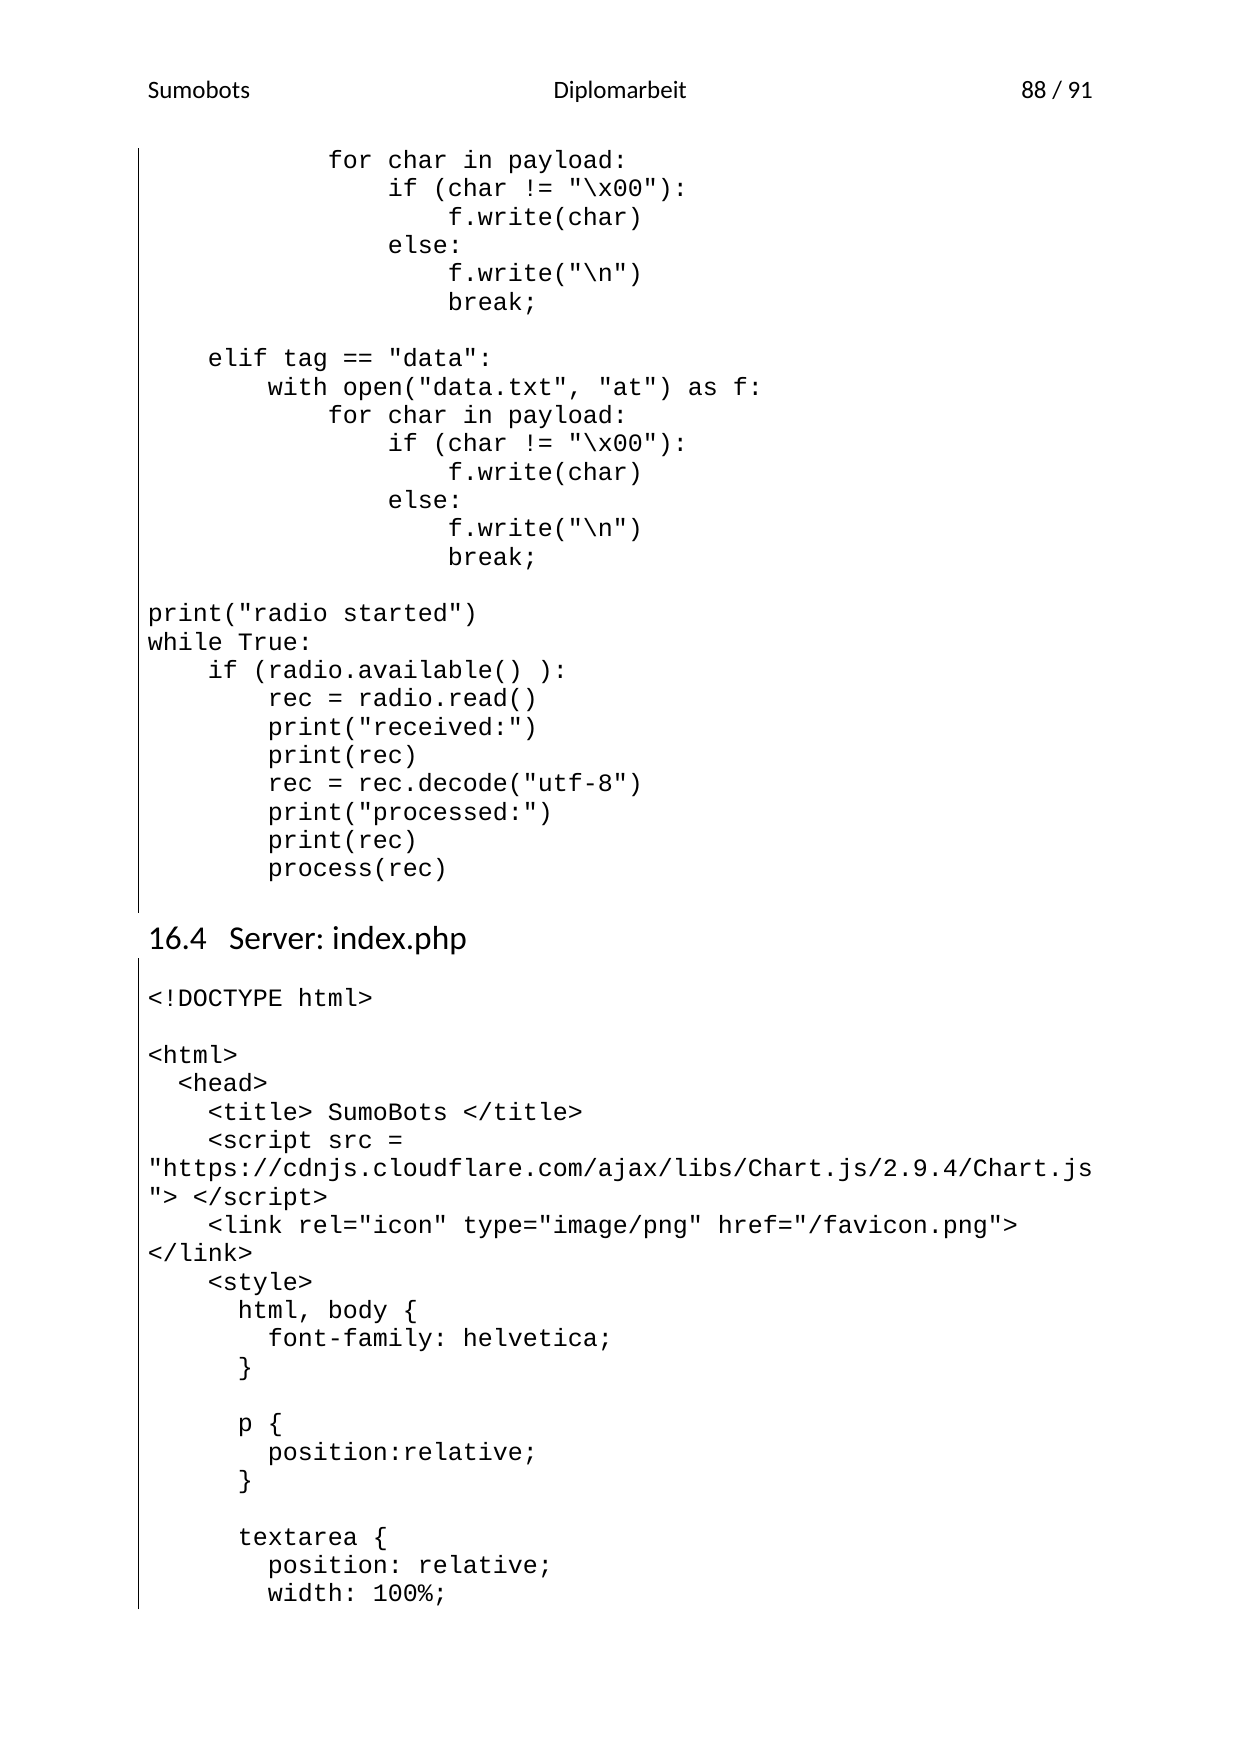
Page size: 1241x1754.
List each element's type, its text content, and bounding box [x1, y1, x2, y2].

text <script src = "https://cdnjs.cloudflare.com/ajax/libs/Chart.js/2.9.4/Chart.js"> </script> [148, 1127, 1093, 1212]
text <style> [148, 1269, 1093, 1297]
subtitle Server: index.php [148, 917, 1093, 957]
text <html> [148, 1042, 1093, 1071]
text for char in payload: [148, 403, 1093, 431]
text <title> SumoBots </title> [148, 1099, 1093, 1127]
text f.write(char) [148, 459, 1093, 488]
text if (char != "\x00"): [148, 176, 1093, 204]
text } [148, 1467, 1093, 1496]
text while True: [148, 629, 1093, 658]
text else: [148, 233, 1093, 261]
text width: 100%; [148, 1581, 1093, 1609]
text process(rec) [148, 856, 1093, 884]
text <head> [148, 1071, 1093, 1099]
text font-family: helvetica; [148, 1326, 1093, 1354]
text print("processed:") [148, 799, 1093, 828]
text print(rec) [148, 828, 1093, 856]
text f.write("\n") [148, 516, 1093, 544]
text if (char != "\x00"): [148, 431, 1093, 459]
text break; [148, 544, 1093, 573]
text break; [148, 289, 1093, 318]
text textarea { [148, 1524, 1093, 1552]
text print("radio started") [148, 601, 1093, 629]
text f.write(char) [148, 204, 1093, 233]
text else: [148, 488, 1093, 516]
text print(rec) [148, 743, 1093, 771]
text if (radio.available() ): [148, 658, 1093, 686]
text f.write("\n") [148, 261, 1093, 289]
text elif tag == "data": [148, 346, 1093, 374]
text p { [148, 1411, 1093, 1439]
text <link rel="icon" type="image/png" href="/favicon.png"> </link> [148, 1212, 1093, 1269]
text rec = radio.read() [148, 686, 1093, 714]
text with open("data.txt", "at") as f: [148, 374, 1093, 403]
text print("received:") [148, 714, 1093, 743]
text rec = rec.decode("utf-8") [148, 771, 1093, 799]
text <!DOCTYPE html> [148, 986, 1093, 1014]
text for char in payload: [148, 148, 1093, 176]
text } [148, 1354, 1093, 1382]
text html, body { [148, 1297, 1093, 1326]
text position:relative; [148, 1439, 1093, 1467]
text position: relative; [148, 1552, 1093, 1581]
